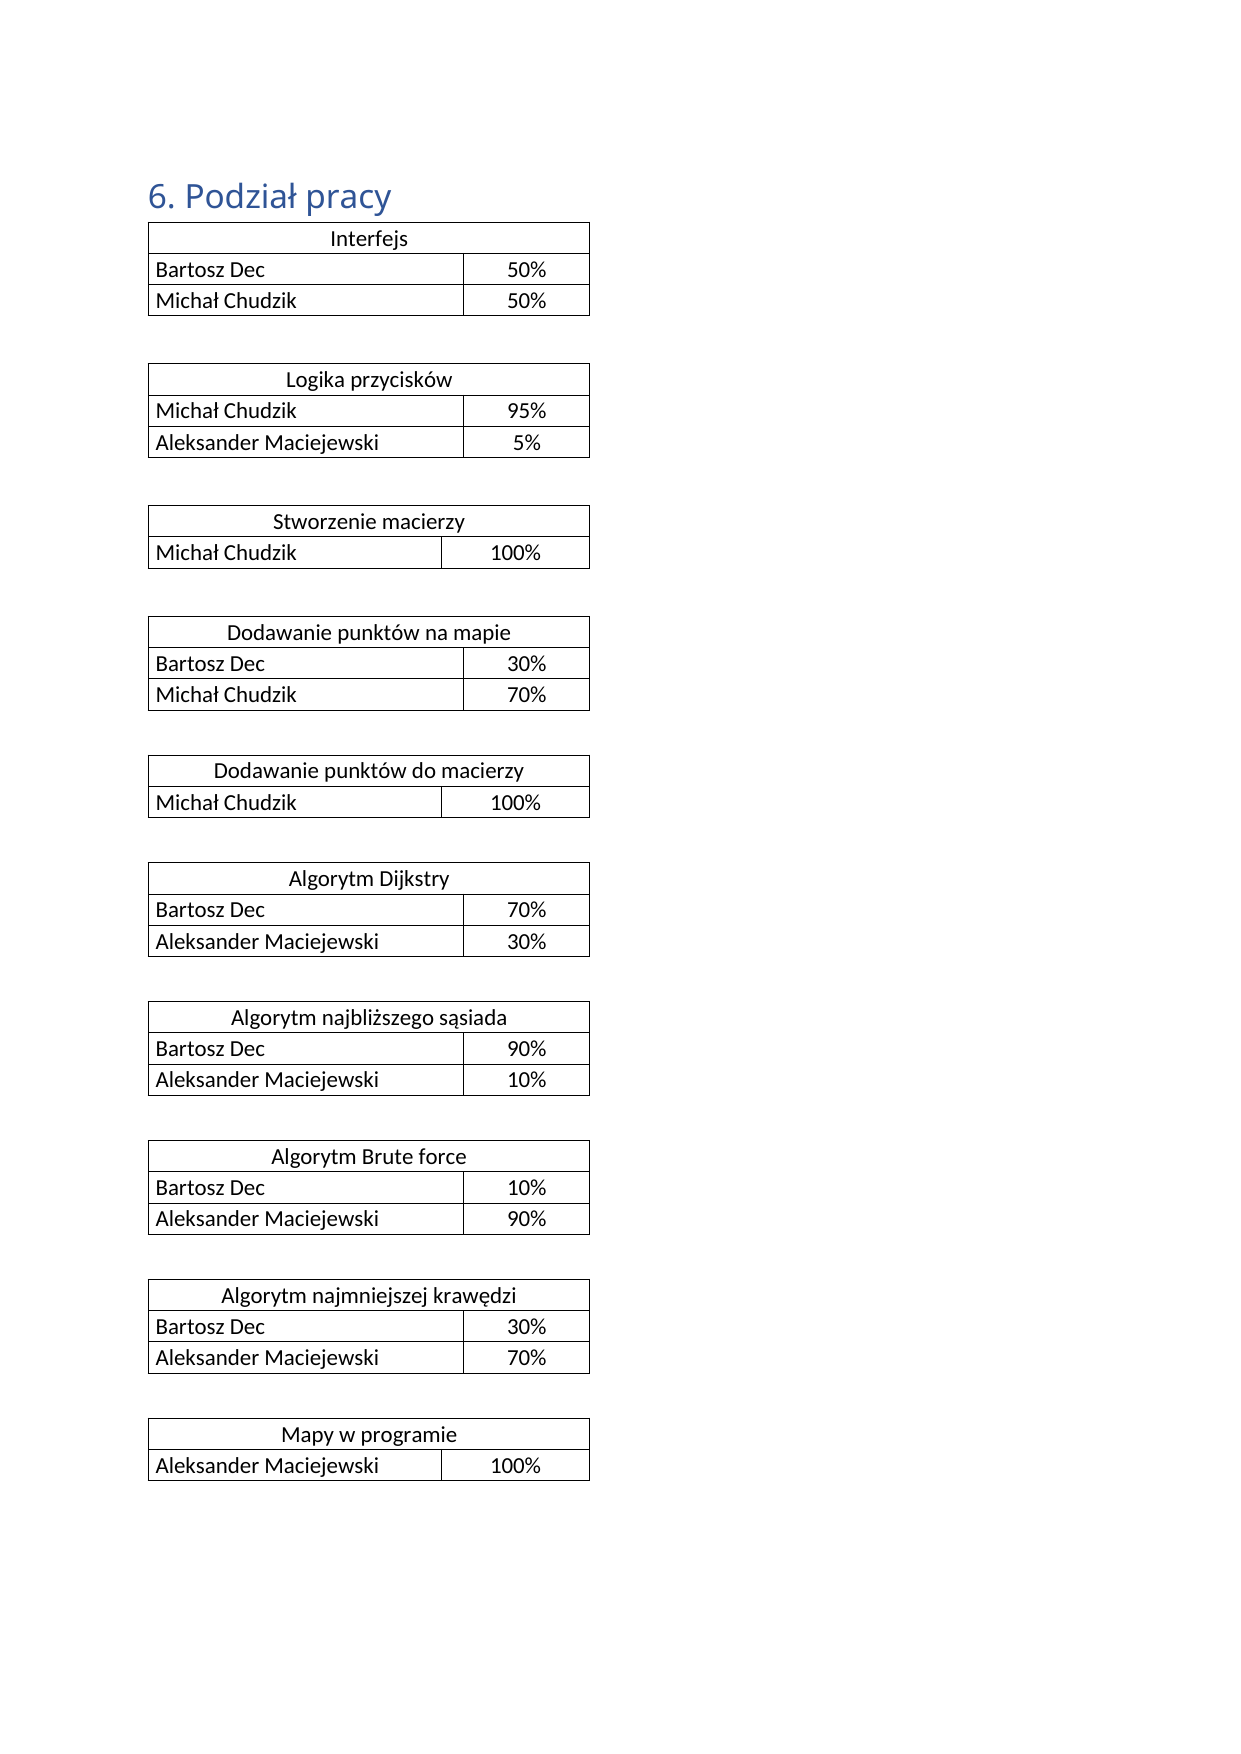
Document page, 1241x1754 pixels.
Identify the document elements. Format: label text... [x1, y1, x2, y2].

table_header Dodawanie punktów do macierzy [149, 756, 589, 786]
table_cell 10% [464, 1172, 589, 1202]
table_cell Aleksander Maciejewski [149, 427, 463, 457]
table_cell 50% [464, 285, 589, 315]
table_header Dodawanie punktów na mapie [149, 617, 589, 647]
table_cell 90% [464, 1033, 589, 1063]
table_cell 100% [442, 537, 589, 567]
subtitle 6. Podział pracy [148, 173, 1093, 218]
table_cell Aleksander Maciejewski [149, 1065, 463, 1095]
table_header Logika przycisków [149, 364, 589, 394]
table_cell 10% [464, 1065, 589, 1095]
table_cell Aleksander Maciejewski [149, 926, 463, 956]
table_cell 70% [464, 895, 589, 925]
table_header Algorytm najmniejszej krawędzi [149, 1280, 589, 1310]
table_cell Michał Chudzik [149, 396, 463, 426]
table_cell Michał Chudzik [149, 679, 463, 709]
table_cell Bartosz Dec [149, 1311, 463, 1341]
table_cell Aleksander Maciejewski [149, 1204, 463, 1234]
table_header Algorytm Dijkstry [149, 863, 589, 893]
table_cell Michał Chudzik [149, 787, 441, 817]
table_header Mapy w programie [149, 1419, 589, 1449]
table_header Stworzenie macierzy [149, 506, 589, 536]
table_cell Aleksander Maciejewski [149, 1450, 441, 1480]
table_header Interfejs [149, 223, 589, 253]
table_cell 100% [442, 1450, 589, 1480]
table_cell 70% [464, 1342, 589, 1372]
table_cell 50% [464, 254, 589, 284]
table_cell 30% [464, 926, 589, 956]
table_cell 30% [464, 648, 589, 678]
table_cell Bartosz Dec [149, 1033, 463, 1063]
table_cell 95% [464, 396, 589, 426]
table_header Algorytm Brute force [149, 1141, 589, 1171]
table_cell Michał Chudzik [149, 285, 463, 315]
table_cell Aleksander Maciejewski [149, 1342, 463, 1372]
table_cell Bartosz Dec [149, 648, 463, 678]
table_cell 70% [464, 679, 589, 709]
table_cell 5% [464, 427, 589, 457]
table_cell 90% [464, 1204, 589, 1234]
table_cell Bartosz Dec [149, 254, 463, 284]
table_cell 30% [464, 1311, 589, 1341]
table_cell Bartosz Dec [149, 895, 463, 925]
table_cell Bartosz Dec [149, 1172, 463, 1202]
table_cell 100% [442, 787, 589, 817]
table_header Algorytm najbliższego sąsiada [149, 1002, 589, 1032]
table_cell Michał Chudzik [149, 537, 441, 567]
